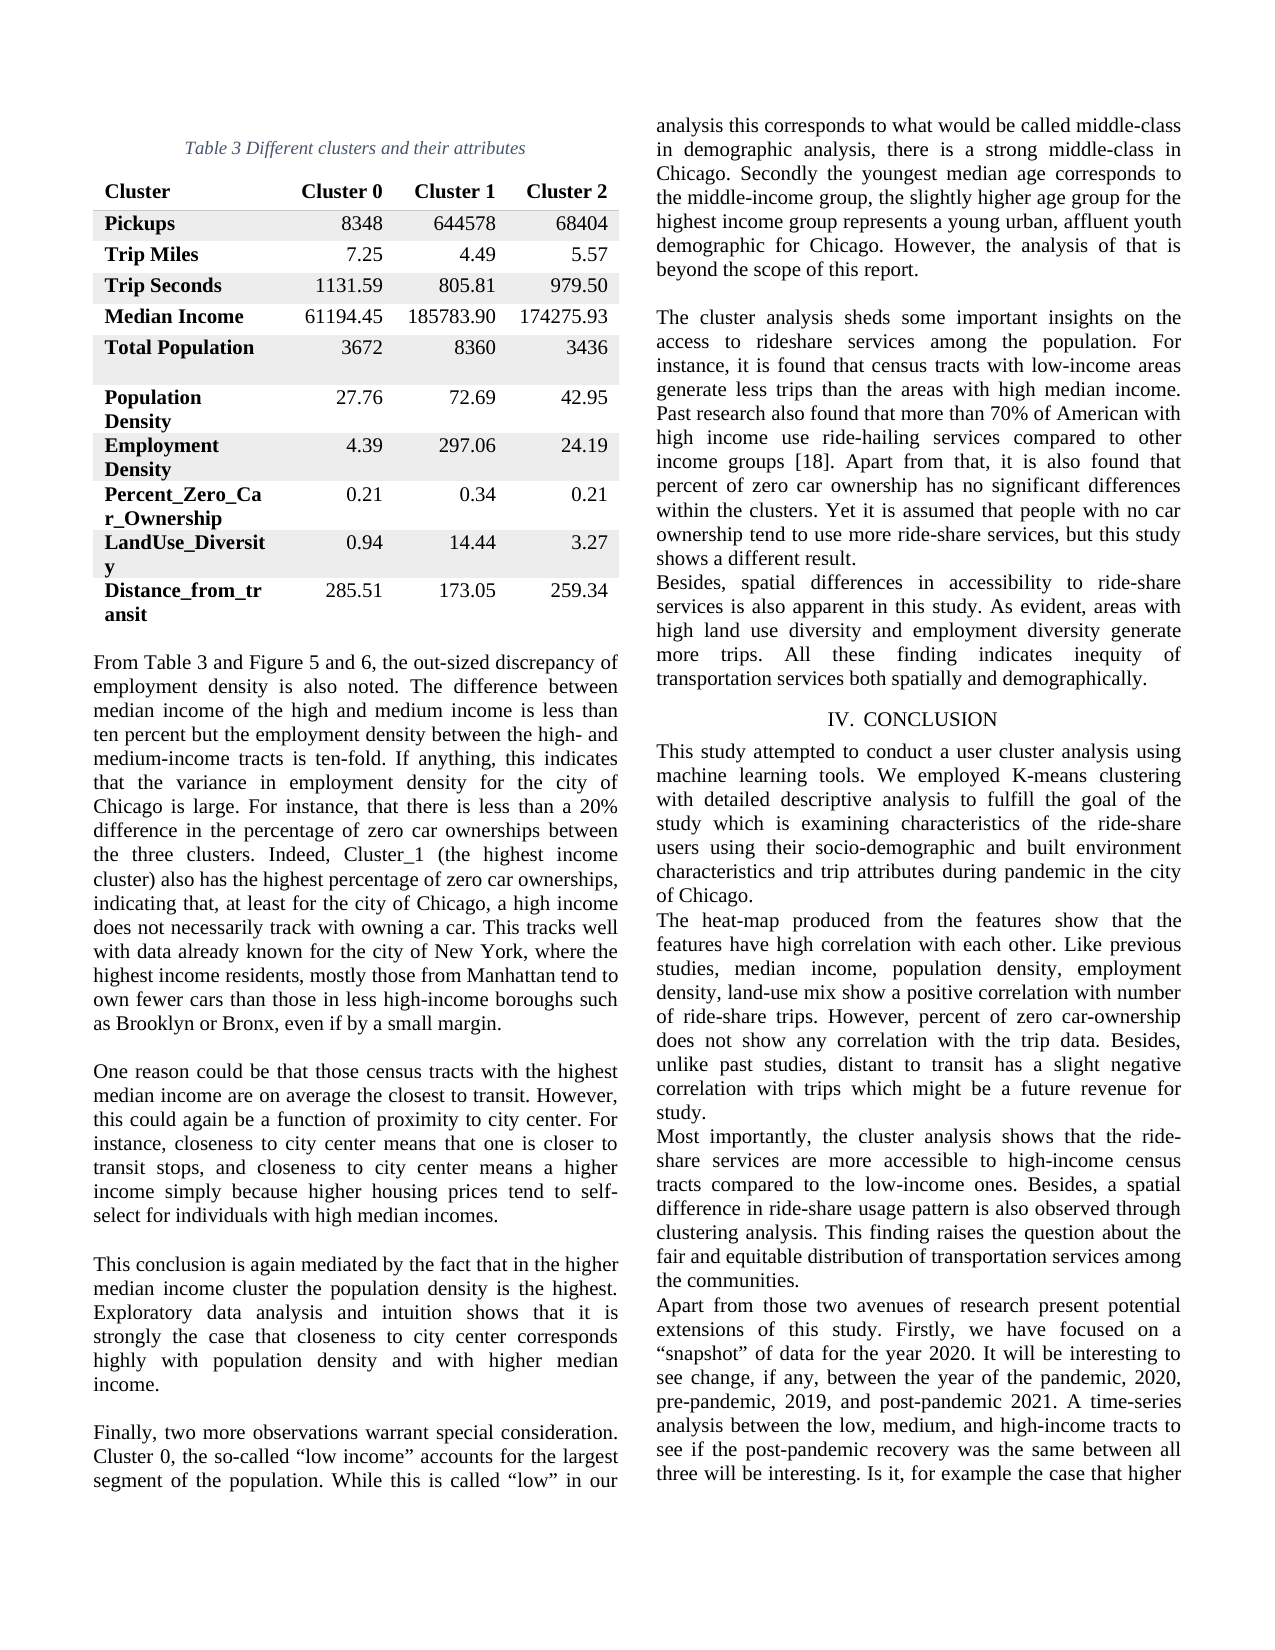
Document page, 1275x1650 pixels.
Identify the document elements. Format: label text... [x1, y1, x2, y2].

table_cell Pickups [93, 211, 281, 241]
table_cell 14.44 [394, 530, 507, 578]
table_cell 0.21 [281, 481, 394, 529]
table_cell 7.25 [281, 241, 394, 273]
table_cell 174275.93 [507, 304, 619, 335]
text This conclusion is again mediated by the fact that in the higher median income cluster the population density is the highest. Exploratory data analysis and intuition shows that it is strongly the case that closeness to city center corresponds highly with population density and with higher median income. [93, 1251, 619, 1396]
table_cell 173.05 [394, 578, 507, 626]
table_cell Population Density [93, 385, 281, 433]
table_cell Distance_from_transit [93, 578, 281, 626]
text Finally, two more observations warrant special consideration. Cluster 0, the so-called “low income” accounts for the largest segment of the population. While this is called “low” in our analysis this corresponds to what would be called middle-class in demographic analysis, there is a strong middle-class in Chicago. Secondly the youngest median age corresponds to the middle-income group, the slightly higher age group for the highest income group represents a young urban, affluent youth demographic for Chicago. However, the analysis of that is beyond the scope of this report. [93, 1420, 619, 1492]
table_cell Total Population [93, 335, 281, 385]
text Table 3 Different clusters and their attributes [93, 137, 619, 158]
table_cell 0.34 [394, 481, 507, 529]
text Finally, two more observations warrant special consideration. Cluster 0, the so-called “low income” accounts for the largest segment of the population. While this is called “low” in our analysis this corresponds to what would be called middle-class in demographic analysis, there is a strong middle-class in Chicago. Secondly the youngest median age corresponds to the middle-income group, the slightly higher age group for the highest income group represents a young urban, affluent youth demographic for Chicago. However, the analysis of that is beyond the scope of this report. [656, 112, 1182, 281]
table_cell Trip Seconds [93, 273, 281, 304]
table_cell 61194.45 [281, 304, 394, 335]
table_header Cluster 2 [507, 179, 619, 210]
table_cell Trip Miles [93, 241, 281, 273]
table_cell 4.39 [281, 433, 394, 481]
table_cell 644578 [394, 211, 507, 241]
table_cell 0.94 [281, 530, 394, 578]
table_cell 8348 [281, 211, 394, 241]
table_cell Employment Density [93, 433, 281, 481]
table_header Cluster 0 [281, 179, 394, 210]
text One reason could be that those census tracts with the highest median income are on average the closest to transit. However, this could again be a function of proximity to city center. For instance, closeness to city center means that one is closer to transit stops, and closeness to city center means a higher income simply because higher housing prices tend to self-select for individuals with high median incomes. [93, 1059, 619, 1227]
table_header Cluster [93, 179, 281, 210]
table_cell 979.50 [507, 273, 619, 304]
table_cell LandUse_Diversity [93, 530, 281, 578]
table_cell 27.76 [281, 385, 394, 433]
table_cell 3.27 [507, 530, 619, 578]
table_cell 3436 [507, 335, 619, 385]
table_cell 805.81 [394, 273, 507, 304]
text The cluster analysis sheds some important insights on the access to rideshare services among the population. For instance, it is found that census tracts with low-income areas generate less trips than the areas with high median income. Past research also found that more than 70% of American with high income use ride-hailing services compared to other income groups [18]. Apart from that, it is also found that percent of zero car ownership has no significant differences within the clusters. Yet it is assumed that people with no car ownership tend to use more ride-share services, but this study shows a different result. [656, 305, 1182, 570]
table_cell 0.21 [507, 481, 619, 529]
table_cell 68404 [507, 211, 619, 241]
text Most importantly, the cluster analysis shows that the ride-share services are more accessible to high-income census tracts compared to the low-income ones. Besides, a spatial difference in ride-share usage pattern is also observed through clustering analysis. This finding raises the question about the fair and equitable distribution of transportation services among the communities. [656, 1124, 1182, 1292]
table_cell 24.19 [507, 433, 619, 481]
text This study attempted to conduct a user cluster analysis using machine learning tools. We employed K-means clustering with detailed descriptive analysis to fulfill the goal of the study which is examining characteristics of the ride-share users using their socio-demographic and built environment characteristics and trip attributes during pandemic in the city of Chicago. [656, 739, 1182, 907]
table_cell 42.95 [507, 385, 619, 433]
table_cell 3672 [281, 335, 394, 385]
table_cell 297.06 [394, 433, 507, 481]
table_cell 185783.90 [394, 304, 507, 335]
table_cell Percent_Zero_Car_Ownership [93, 481, 281, 529]
table_cell 72.69 [394, 385, 507, 433]
text Besides, spatial differences in accessibility to ride-share services is also apparent in this study. As evident, areas with high land use diversity and employment diversity generate more trips. All these finding indicates inequity of transportation services both spatially and demographically. [656, 570, 1182, 690]
text The heat-map produced from the features show that the features have high correlation with each other. Like previous studies, median income, population density, employment density, land-use mix show a positive correlation with number of ride-share trips. However, percent of zero car-ownership does not show any correlation with the trip data. Besides, unlike past studies, distant to transit has a slight negative correlation with trips which might be a future revenue for study. [656, 907, 1182, 1124]
table_cell 285.51 [281, 578, 394, 626]
table_cell 259.34 [507, 578, 619, 626]
text From Table 3 and Figure 5 and 6, the out-sized discrepancy of employment density is also noted. The difference between median income of the high and medium income is less than ten percent but the employment density between the high- and medium-income tracts is ten-fold. If anything, this indicates that the variance in employment density for the city of Chicago is large. For instance, that there is less than a 20% difference in the percentage of zero car ownerships between the three clusters. Indeed, Cluster_1 (the highest income cluster) also has the highest percentage of zero car ownerships, indicating that, at least for the city of Chicago, a high income does not necessarily track with owning a car. This tracks well with data already known for the city of New York, where the highest income residents, mostly those from Manhattan tend to own fewer cars than those in less high-income boroughs such as Brooklyn or Bronx, even if by a small margin. [93, 650, 619, 1035]
table_cell Median Income [93, 304, 281, 335]
table_cell 1131.59 [281, 273, 394, 304]
table_header Cluster 1 [394, 179, 507, 210]
table_cell 5.57 [507, 241, 619, 273]
table_cell 4.49 [394, 241, 507, 273]
table_cell 8360 [394, 335, 507, 385]
subtitle CONCLUSION [656, 707, 1182, 731]
